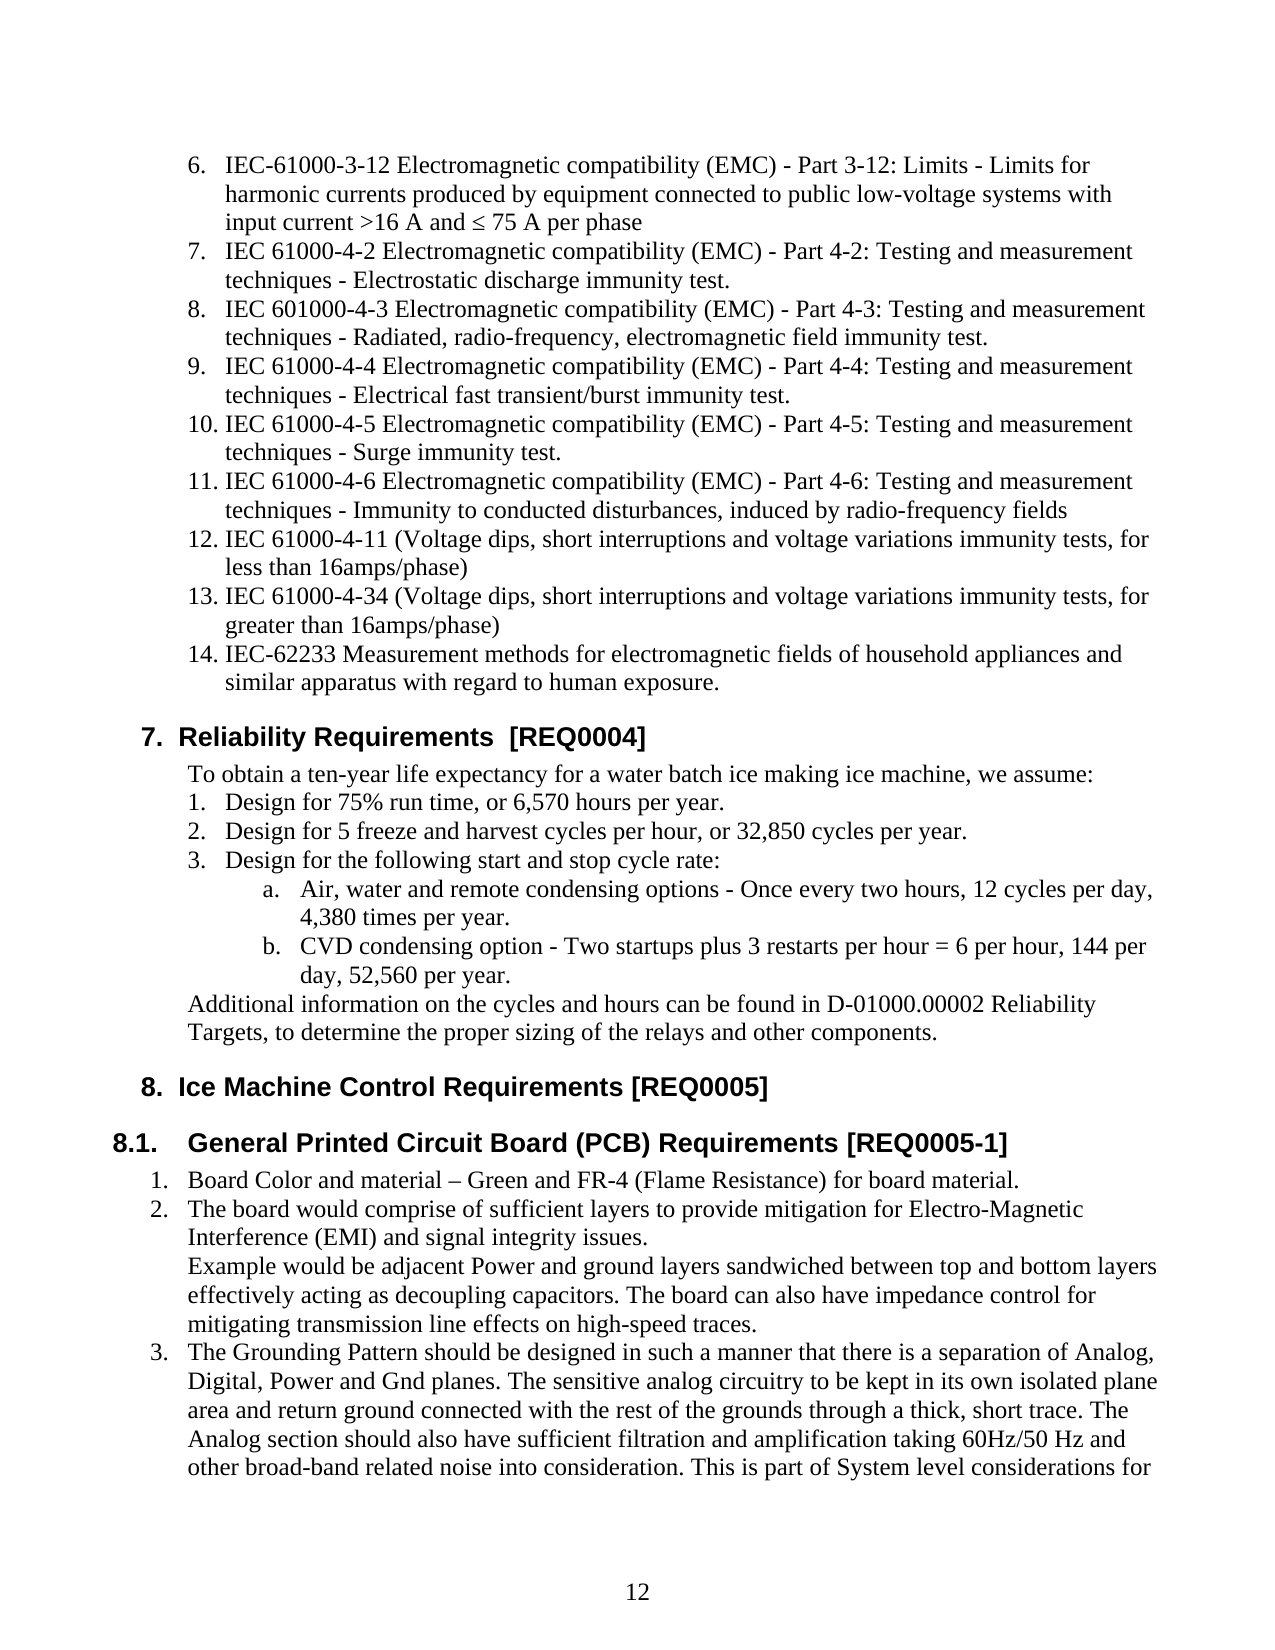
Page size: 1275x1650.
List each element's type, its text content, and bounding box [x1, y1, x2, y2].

text Additional information on the cycles and hours can be found in D-01000.00002 Reliability Targets, to determine the proper sizing of the relays and other components. [187, 989, 1162, 1046]
list IEC 601000-4-3 Electromagnetic compatibility (EMC) - Part 4-3: Testing and measurement techniques - Radiated, radio-frequency, electromagnetic field immunity test. [187, 294, 1162, 351]
list IEC 61000-4-6 Electromagnetic compatibility (EMC) - Part 4-6: Testing and measurement techniques - Immunity to conducted disturbances, induced by radio-frequency fields [187, 466, 1162, 524]
subtitle Ice Machine Control Requirements [REQ0005] [141, 1071, 1162, 1102]
list IEC-61000-3-12 Electromagnetic compatibility (EMC) - Part 3-12: Limits - Limits for harmonic currents produced by equipment connected to public low-voltage systems with input current >16 A and ≤ 75 A per phase [187, 150, 1162, 236]
list Design for 5 freeze and harvest cycles per hour, or 32,850 cycles per year. [187, 816, 1162, 845]
list Design for 75% run time, or 6,570 hours per year. [187, 787, 1162, 816]
list Board Color and material – Green and FR-4 (Flame Resistance) for board material. [150, 1165, 1162, 1194]
list IEC 61000-4-34 (Voltage dips, short interruptions and voltage variations immunity tests, for greater than 16amps/phase) [187, 581, 1162, 639]
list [150, 1337, 1162, 1481]
list IEC-62233 Measurement methods for electromagnetic fields of household appliances and similar apparatus with regard to human exposure. [187, 639, 1162, 696]
list IEC 61000-4-11 (Voltage dips, short interruptions and voltage variations immunity tests, for less than 16amps/phase) [187, 524, 1162, 581]
list IEC 61000-4-4 Electromagnetic compatibility (EMC) - Part 4-4: Testing and measurement techniques - Electrical fast transient/burst immunity test. [187, 351, 1162, 409]
list IEC 61000-4-2 Electromagnetic compatibility (EMC) - Part 4-2: Testing and measurement techniques - Electrostatic discharge immunity test. [187, 236, 1162, 294]
list Design for the following start and stop cycle rate: [187, 845, 1162, 874]
list IEC 61000-4-5 Electromagnetic compatibility (EMC) - Part 4-5: Testing and measurement techniques - Surge immunity test. [187, 409, 1162, 466]
list CVD condensing option - Two startups plus 3 restarts per hour = 6 per hour, 144 per day, 52,560 per year. [262, 931, 1162, 989]
list Air, water and remote condensing options - Once every two hours, 12 cycles per day, 4,380 times per year. [262, 874, 1162, 931]
list The board would comprise of sufficient layers to provide mitigation for Electro-Magnetic Interference (EMI) and signal integrity issues. Example would be adjacent Power and ground layers sandwiched between top and bottom layers effectively acting as decoupling capacitors. The board can also have impedance control for mitigating transmission line effects on high-speed traces. [150, 1194, 1162, 1337]
subtitle Reliability Requirements [REQ0004] [141, 721, 1162, 752]
subtitle General Printed Circuit Board (PCB) Requirements [REQ0005-1] [112, 1127, 1162, 1159]
text To obtain a ten-year life expectancy for a water batch ice making ice machine, we assume: [187, 759, 1162, 787]
